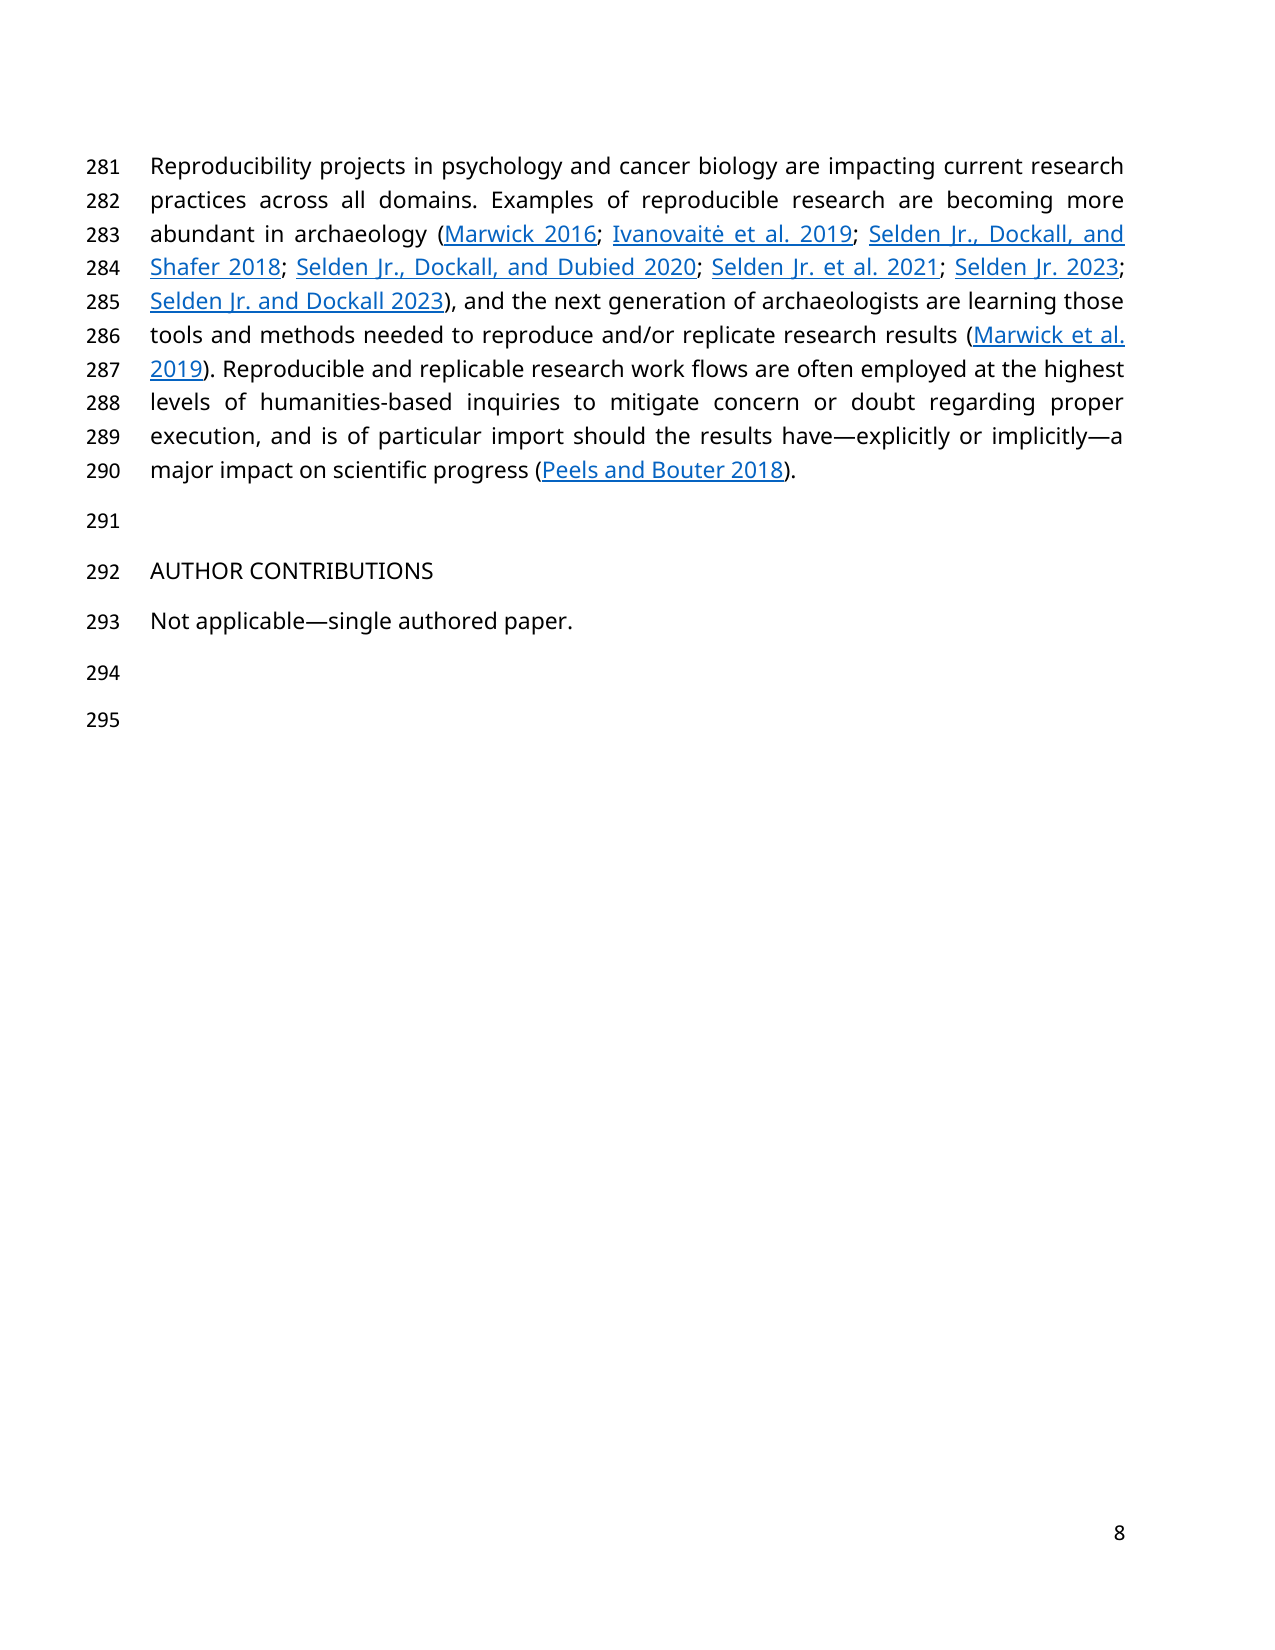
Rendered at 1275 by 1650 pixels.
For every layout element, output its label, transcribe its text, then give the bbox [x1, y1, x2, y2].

text Not applicable—single authored paper. [150, 605, 1125, 636]
text Reproducibility projects in psychology and cancer biology are impacting current research practices across all domains. Examples of reproducible research are becoming more abundant in archaeology (Marwick 2016; Ivanovaitė et al. 2019; Selden Jr., Dockall, and Shafer 2018; Selden Jr., Dockall, and Dubied 2020; Selden Jr. et al. 2021; Selden Jr. 2023; Selden Jr. and Dockall 2023), and the next generation of archaeologists are learning those tools and methods needed to reproduce and/or replicate research results (Marwick et al. 2019). Reproducible and replicable research work flows are often employed at the highest levels of humanities-based inquiries to mitigate concern or doubt regarding proper execution, and is of particular import should the results have—explicitly or implicitly—a major impact on scientific progress (Peels and Bouter 2018). [150, 150, 1125, 485]
text AUTHOR CONTRIBUTIONS [150, 554, 1125, 586]
